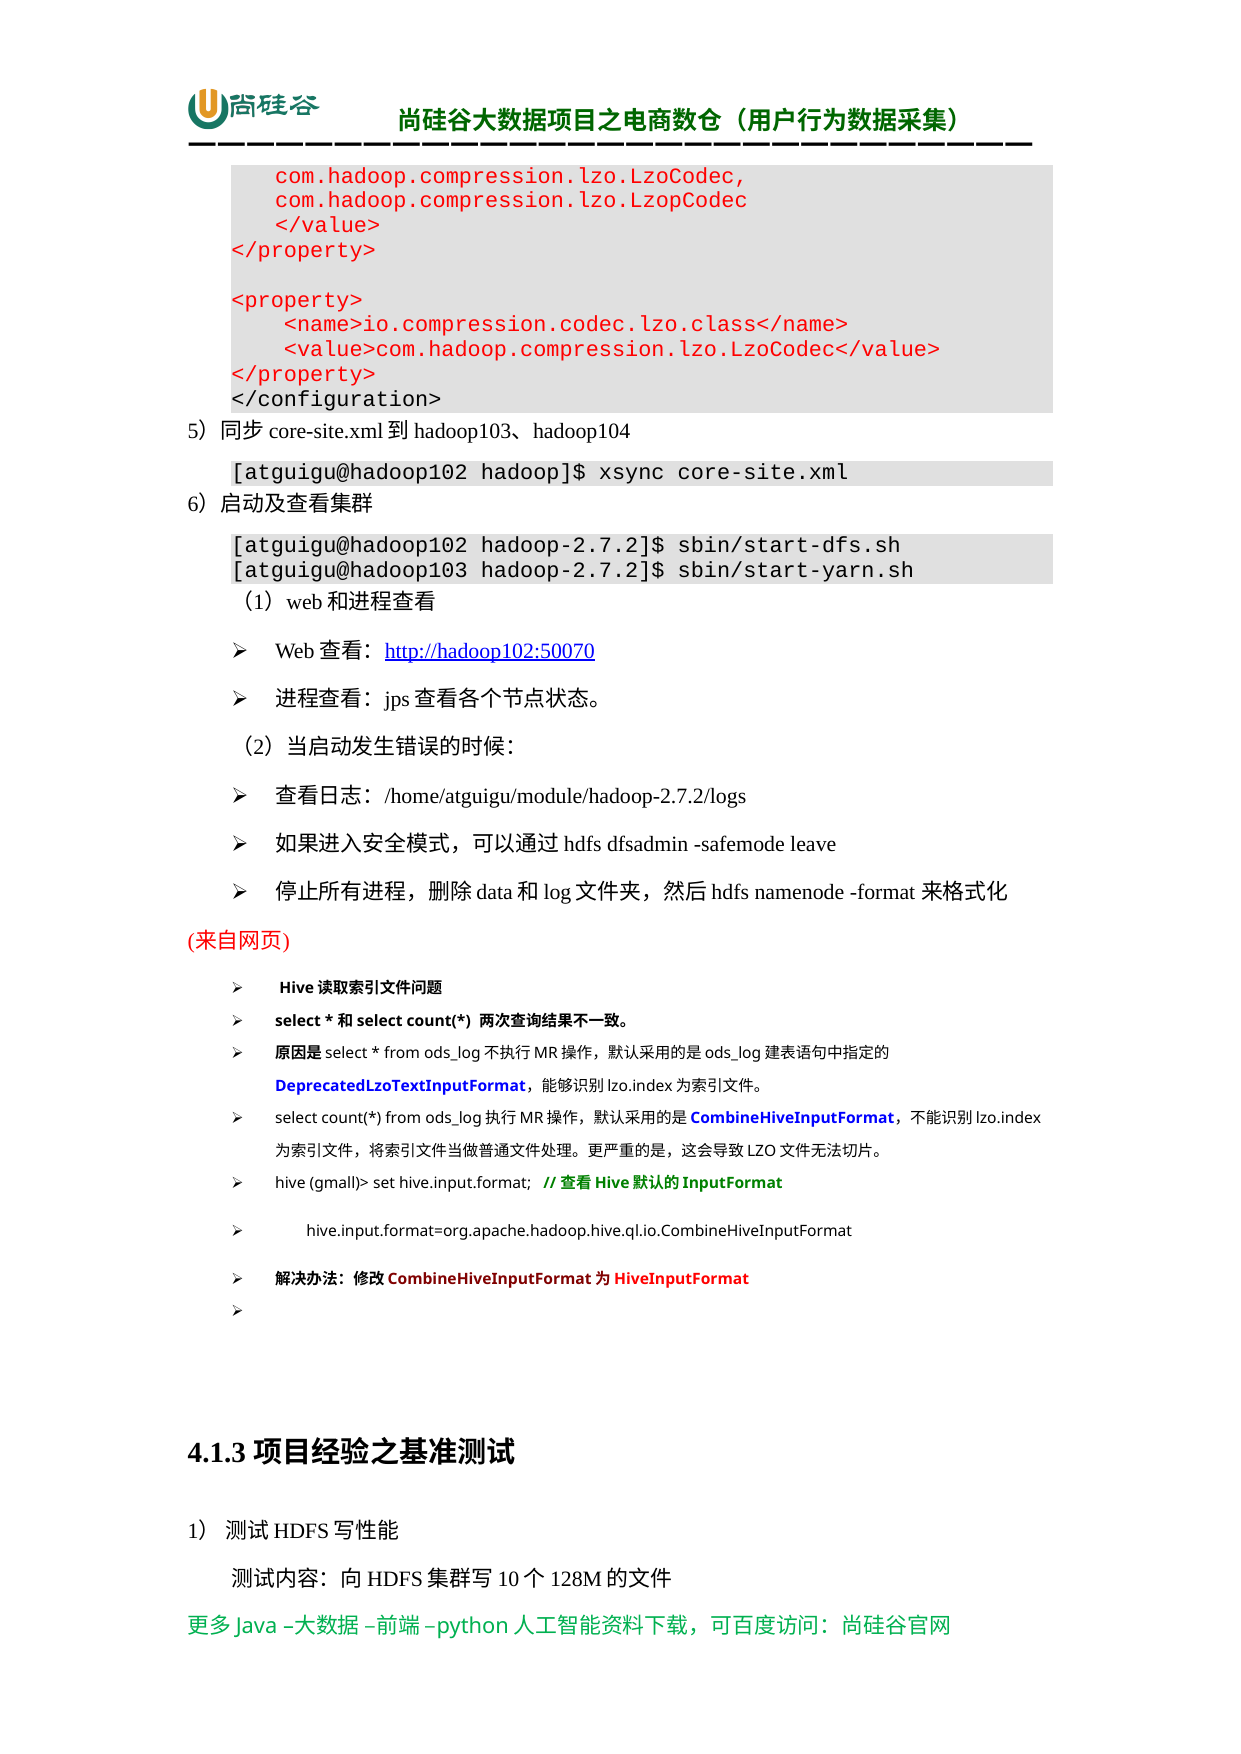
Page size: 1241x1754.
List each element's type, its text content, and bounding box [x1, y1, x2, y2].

text 1） 测试HDFS写性能 [187, 1512, 1053, 1545]
text [atguigu@hadoop103 hadoop-2.7.2]$ sbin/start-yarn.sh [231, 559, 1053, 584]
text com.hadoop.compression.lzo.LzoCodec, [231, 165, 1053, 190]
text 6）启动及查看集群 [187, 486, 1053, 518]
list 查看日志：/home/atguigu/module/hadoop-2.7.2/logs [231, 777, 1053, 810]
text [atguigu@hadoop102 hadoop]$ xsync core-site.xml [231, 461, 1053, 486]
text 测试内容：向HDFS集群写10个128M的文件 [187, 1561, 1053, 1593]
text </configuration> [231, 388, 1053, 413]
text [atguigu@hadoop102 hadoop-2.7.2]$ sbin/start-dfs.sh [231, 534, 1053, 559]
list 解决办法：修改CombineHiveInputFormat为 HiveInputFormat [231, 1262, 1053, 1294]
list 如果进入安全模式，可以通过hdfs dfsadmin -safemode leave [231, 826, 1053, 858]
list hive (gmall)> set hive.input.format; // 查看Hive默认的InputFormat [231, 1166, 1053, 1198]
text </value> [231, 214, 1053, 239]
list hive.input.format=org.apache.hadoop.hive.ql.io.CombineHiveInputFormat [231, 1214, 1053, 1246]
list select count(*) from ods_log执行MR操作，默认采用的是CombineHiveInputFormat，不能识别lzo.index为索引文件，将索引文件当做普通文件处理。更严重的是，这会导致LZO文件无法切片。 [231, 1101, 1053, 1166]
text （2）当启动发生错误的时候： [187, 729, 1053, 761]
list Hive读取索引文件问题 [231, 971, 1053, 1003]
subtitle 4.1.3 项目经验之基准测试 [187, 1417, 1053, 1482]
list Web查看：http://hadoop102:50070 [231, 632, 1053, 665]
list select * 和 select count(*) 两次查询结果不一致。 [231, 1003, 1053, 1036]
text (来自网页) [187, 922, 1053, 955]
picture [187, 88, 321, 130]
list 原因是select * from ods_log不执行MR操作，默认采用的是ods_log建表语句中指定的DeprecatedLzoTextInputFormat，能够识别lzo.index为索引文件。 [231, 1036, 1053, 1101]
text </property> [231, 239, 1053, 264]
text <value>com.hadoop.compression.lzo.LzoCodec</value> [231, 338, 1053, 363]
text </property> [231, 363, 1053, 388]
text com.hadoop.compression.lzo.LzopCodec [231, 190, 1053, 214]
list 停止所有进程，删除data和log文件夹，然后hdfs namenode -format 来格式化 [231, 874, 1053, 906]
text <property> [231, 289, 1053, 314]
text <name>io.compression.codec.lzo.class</name> [231, 314, 1053, 338]
text 5）同步core-site.xml到hadoop103、hadoop104 [187, 413, 1053, 445]
text （1）web和进程查看 [187, 584, 1053, 616]
list 进程查看：jps查看各个节点状态。 [231, 681, 1053, 713]
